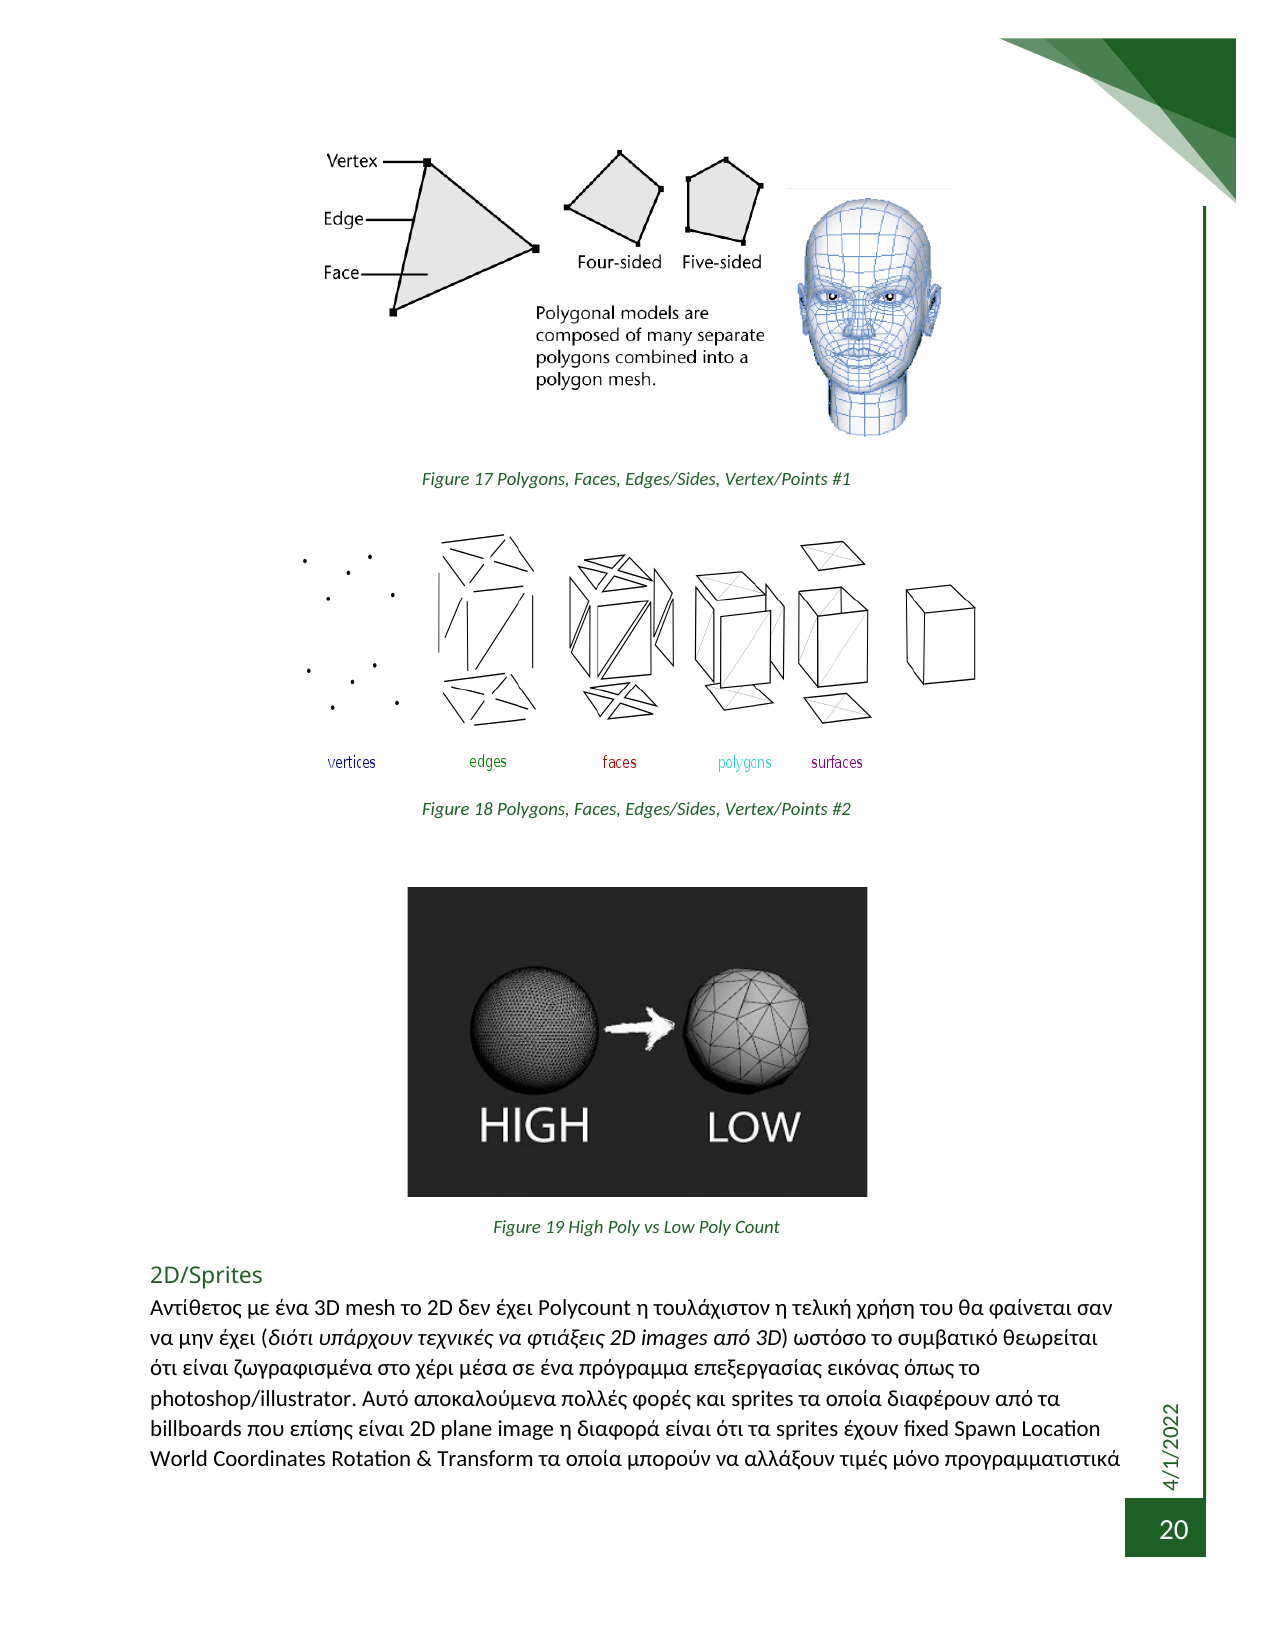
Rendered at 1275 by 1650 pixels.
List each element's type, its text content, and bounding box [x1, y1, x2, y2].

text Figure 18 Polygons, Faces, Edges/Sides, Vertex/Points #1 [150, 467, 1125, 490]
picture [323, 150, 952, 449]
picture [407, 887, 868, 1197]
picture [997, 38, 1236, 204]
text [150, 1293, 1125, 1472]
text Figure 20 High Poly vs Low Poly Count [150, 1216, 1125, 1238]
picture [282, 511, 993, 779]
text Figure 19 Polygons, Faces, Edges/Sides, Vertex/Points #2 [150, 797, 1125, 820]
subtitle 2D/Sprites [150, 1259, 1125, 1291]
